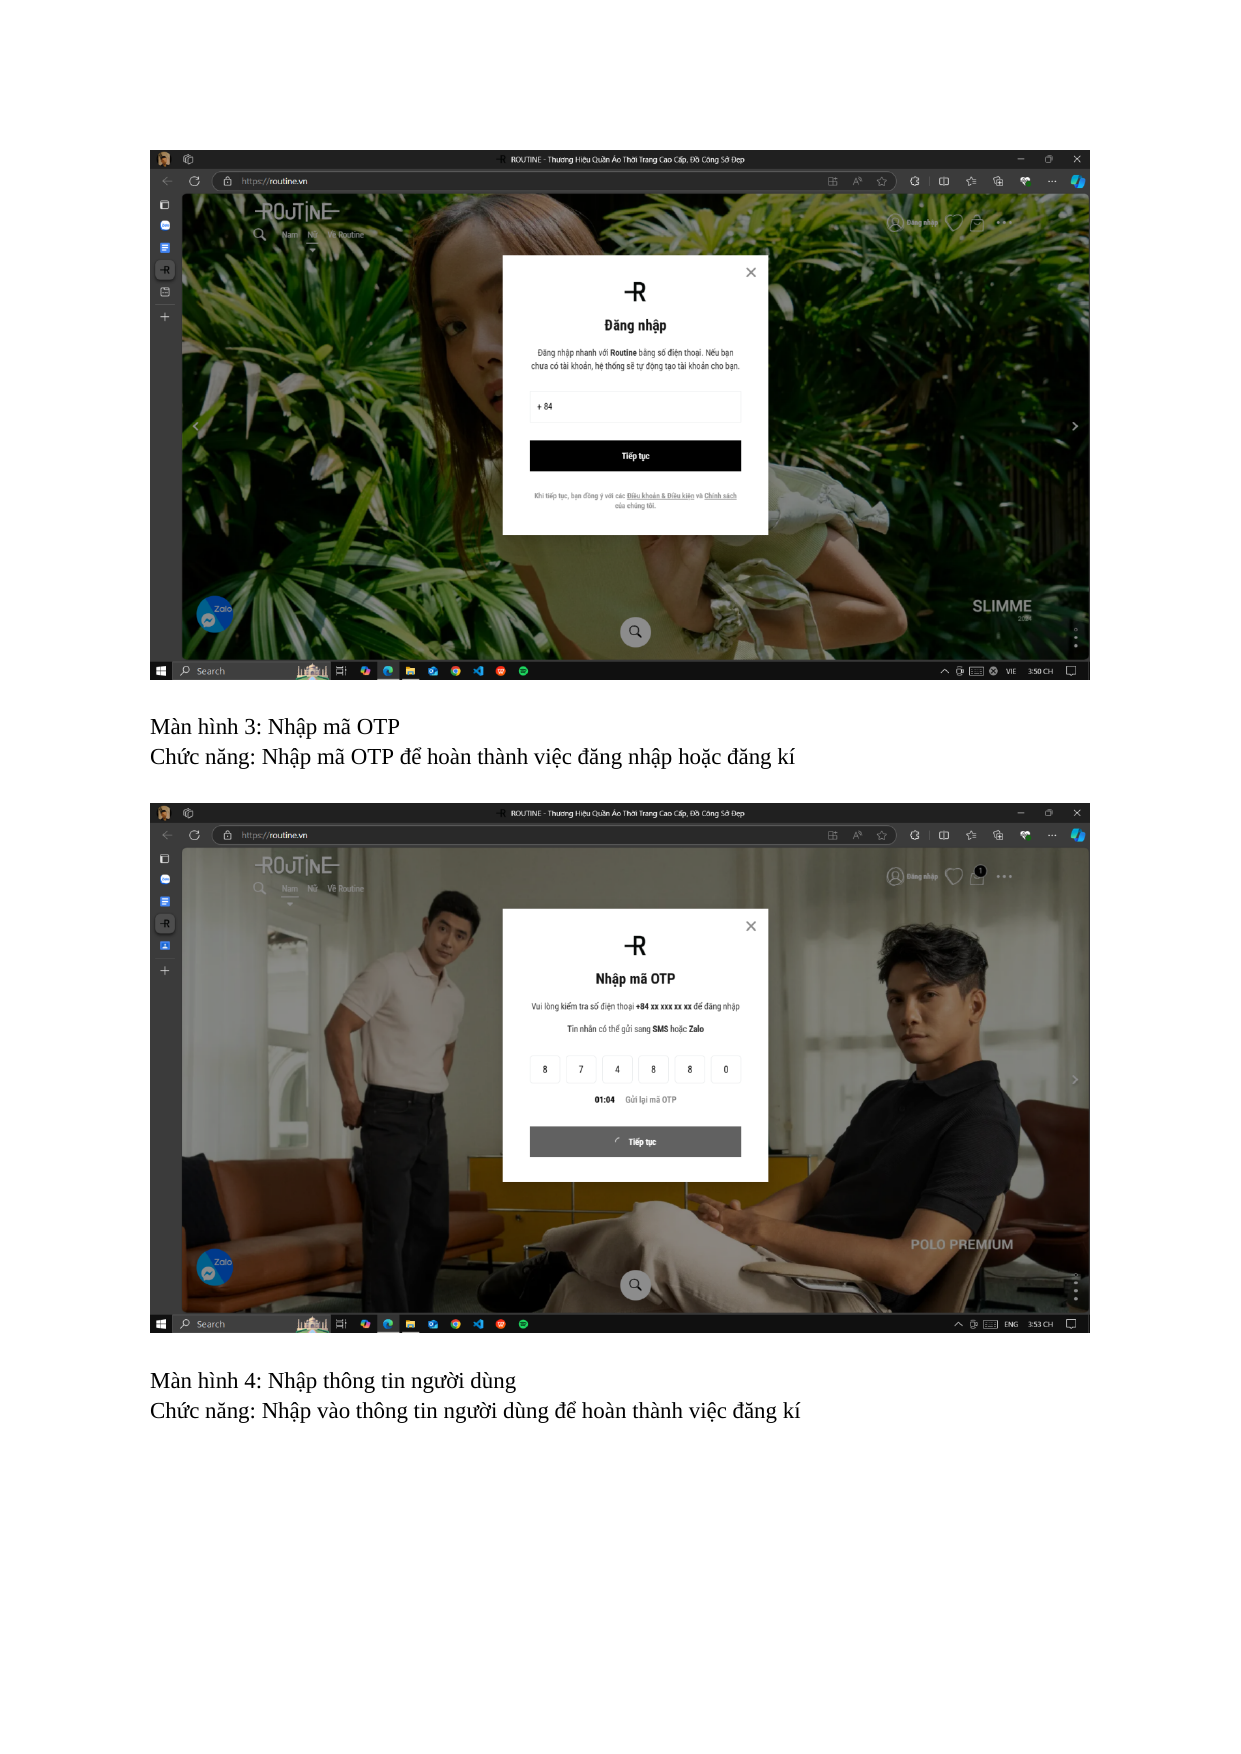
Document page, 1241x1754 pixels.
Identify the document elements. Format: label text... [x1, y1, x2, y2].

text Chức năng: Nhập mã OTP để hoàn thành việc đăng nhập hoặc đăng kí [150, 743, 1090, 770]
picture [150, 150, 1090, 680]
text Chức năng: Nhập vào thông tin người dùng để hoàn thành việc đăng kí [150, 1397, 1090, 1424]
text Màn hình 3: Nhập mã OTP [150, 713, 1090, 739]
picture [150, 803, 1090, 1333]
text Màn hình 4: Nhập thông tin người dùng [150, 1367, 1090, 1393]
